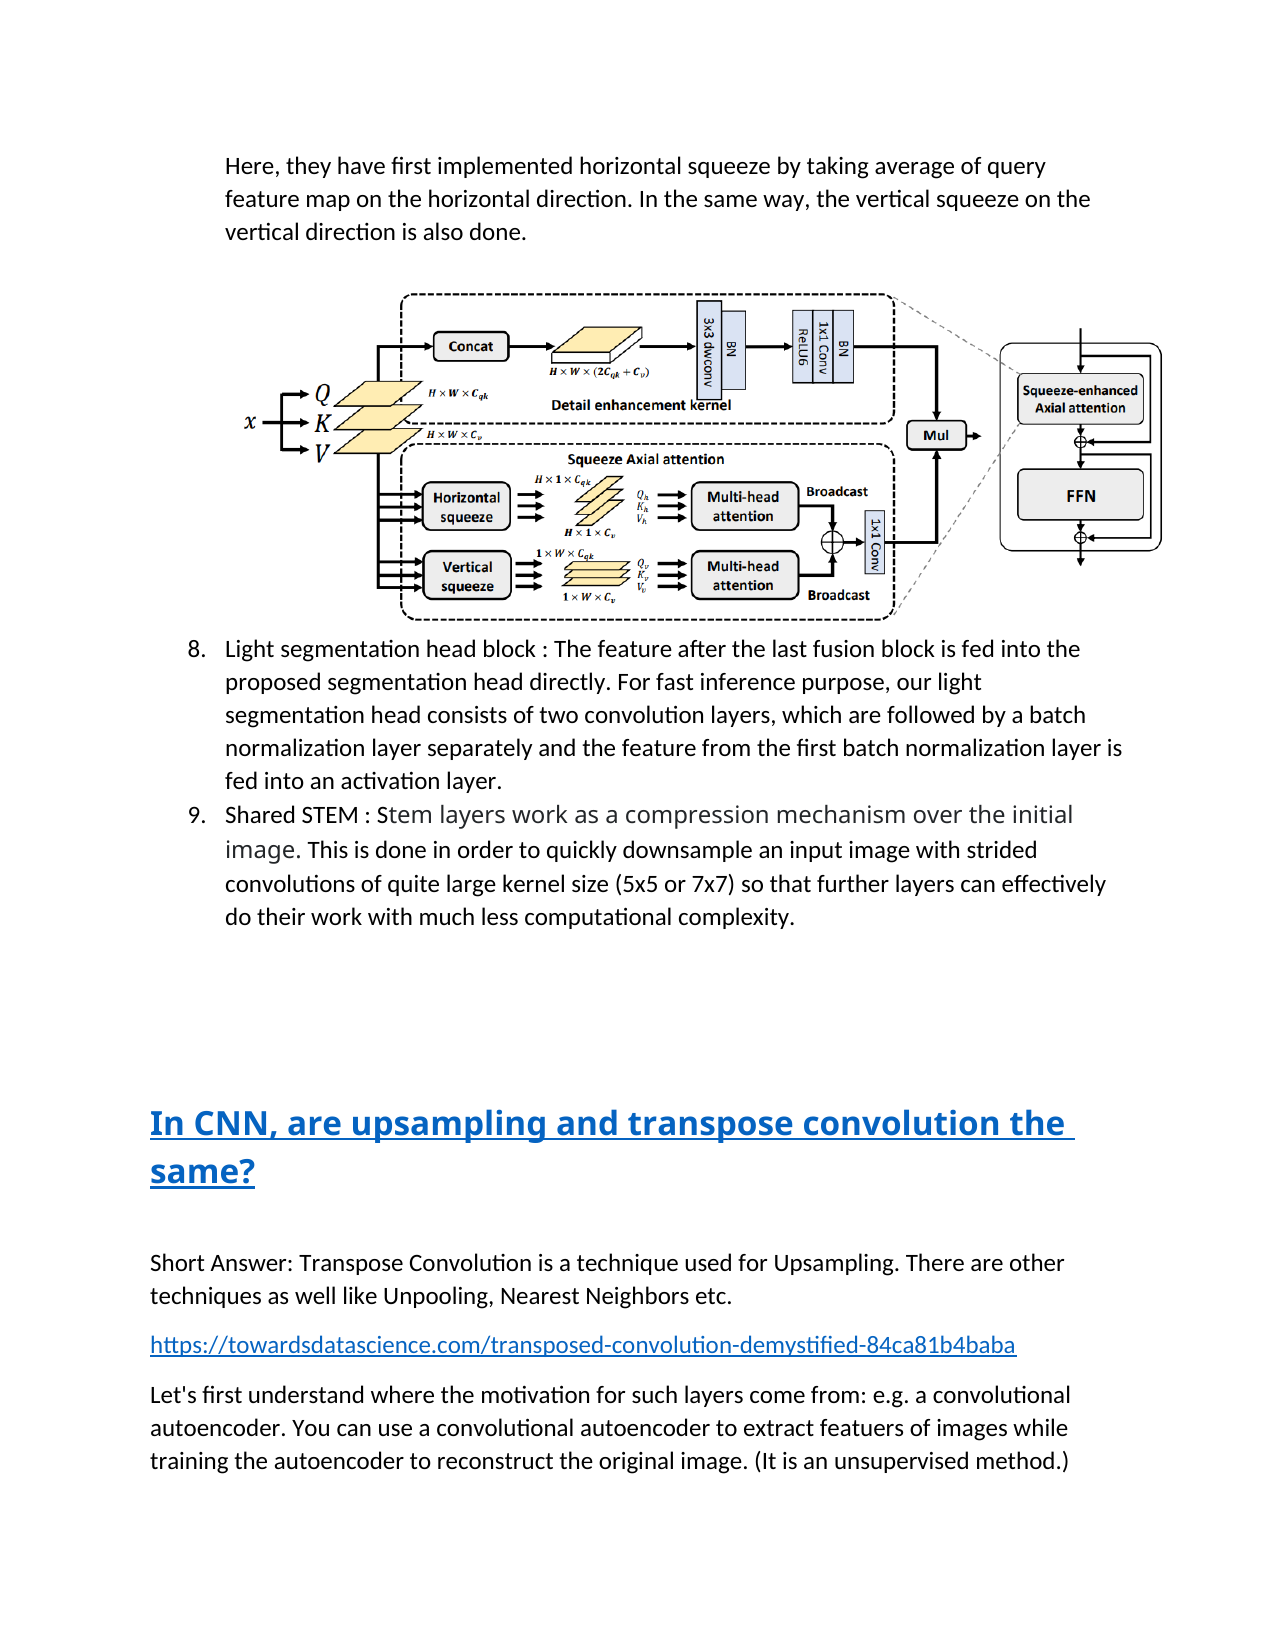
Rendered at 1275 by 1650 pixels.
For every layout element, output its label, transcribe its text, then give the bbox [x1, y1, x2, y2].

text Short Answer: Transpose Convolution is a technique used for Upsampling. There are other techniques as well like Unpooling, Nearest Neighbors etc. [150, 1247, 1125, 1310]
subtitle In CNN, are upsampling and transpose convolution the same? [150, 1099, 1125, 1194]
list Shared STEM : Stem layers work as a compression mechanism over the initial image. This is done in order to quickly downsample an input image with strided convolutions of quite large kernel size (5x5 or 7x7) so that further layers can effectively do their work with much less computational complexity. [187, 798, 1125, 932]
list Light segmentation head block : The feature after the last fusion block is fed into the proposed segmentation head directly. For fast inference purpose, our light segmentation head consists of two convolution layers, which are followed by a batch normalization layer separately and the feature from the first batch normalization layer is fed into an activation layer. [187, 633, 1125, 796]
picture [225, 248, 1200, 632]
list Here, they have first implemented horizontal squeeze by taking average of query feature map on the horizontal direction. In the same way, the vertical squeeze on the vertical direction is also done. [225, 150, 1125, 246]
text https://towardsdatascience.com/transposed-convolution-demystified-84ca81b4baba [150, 1329, 1125, 1360]
text Let's first understand where the motivation for such layers come from: e.g. a convolutional autoencoder. You can use a convolutional autoencoder to extract featuers of images while training the autoencoder to reconstruct the original image. (It is an unsupervised method.) [150, 1379, 1125, 1475]
